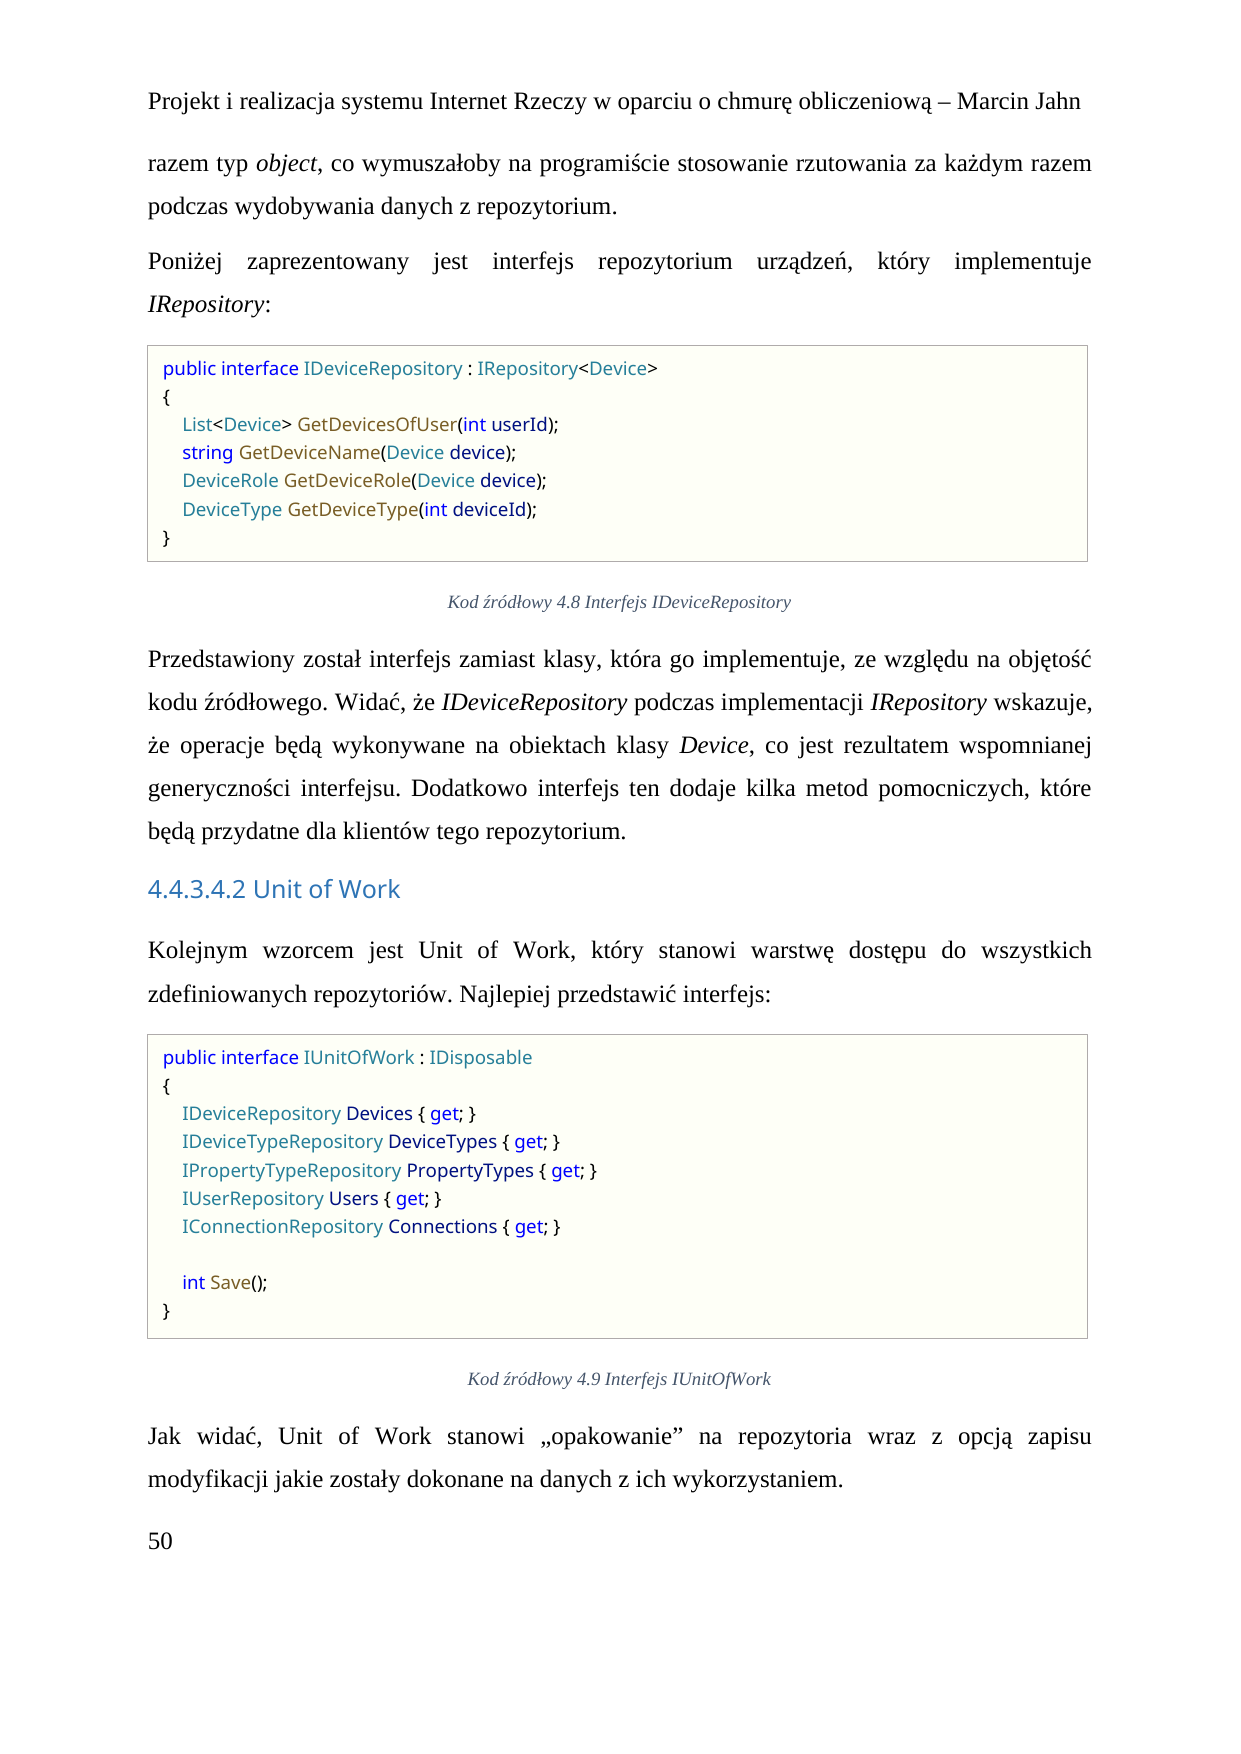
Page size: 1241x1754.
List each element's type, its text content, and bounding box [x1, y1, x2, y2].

text Kod źródłowy . Interfejs IDeviceRepository [148, 591, 1093, 612]
text Przedstawiony został interfejs zamiast klasy, która go implementuje, ze względu na objętość kodu źródłowego. Widać, że IDeviceRepository podczas implementacji IRepository wskazuje, że operacje będą wykonywane na obiektach klasy Device, co jest rezultatem wspomnianej generyczności interfejsu. Dodatkowo interfejs ten dodaje kilka metod pomocniczych, które będą przydatne dla klientów tego repozytorium. [148, 644, 1093, 845]
text Jak widać, Unit of Work stanowi „opakowanie” na repozytoria wraz z opcją zapisu modyfikacji jakie zostały dokonane na danych z ich wykorzystaniem. [148, 1421, 1093, 1493]
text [148, 148, 1093, 219]
subtitle Unit of Work [148, 872, 1093, 906]
text Poniżej zaprezentowany jest interfejs repozytorium urządzeń, który implementuje IRepository: [148, 246, 1093, 318]
text Kod źródłowy . Interfejs IUnitOfWork [148, 1368, 1093, 1389]
text Kolejnym wzorcem jest Unit of Work, który stanowi warstwę dostępu do wszystkich zdefiniowanych repozytoriów. Najlepiej przedstawić interfejs: [148, 936, 1093, 1007]
